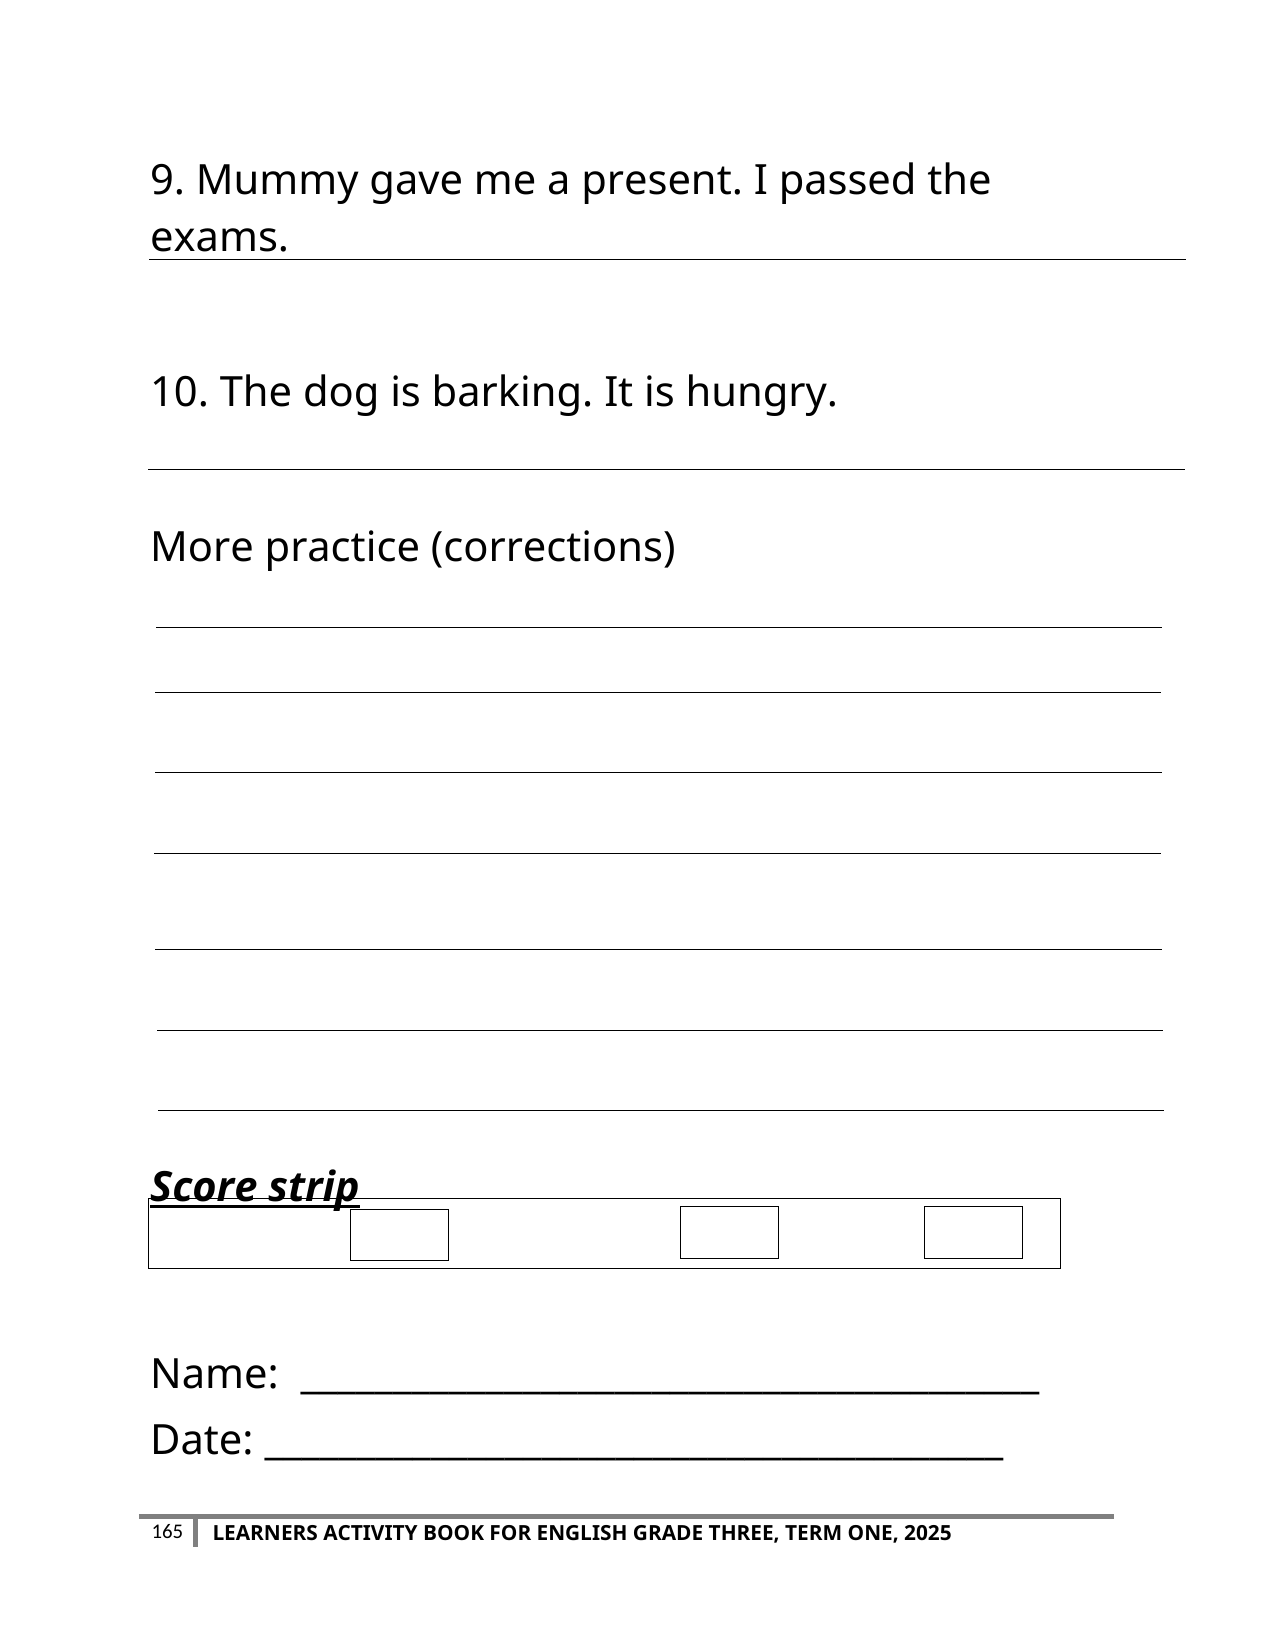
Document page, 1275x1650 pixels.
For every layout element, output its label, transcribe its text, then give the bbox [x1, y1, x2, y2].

text More practice (corrections) [150, 517, 1125, 574]
text Name: ________________________________________ [150, 1344, 1125, 1401]
text Date: ________________________________________ [150, 1409, 1125, 1466]
text 10. The dog is barking. It is hungry. [150, 362, 1125, 419]
text Score strip [150, 1157, 1125, 1214]
text 9. Mummy gave me a present. I passed the exams. [150, 150, 1125, 263]
